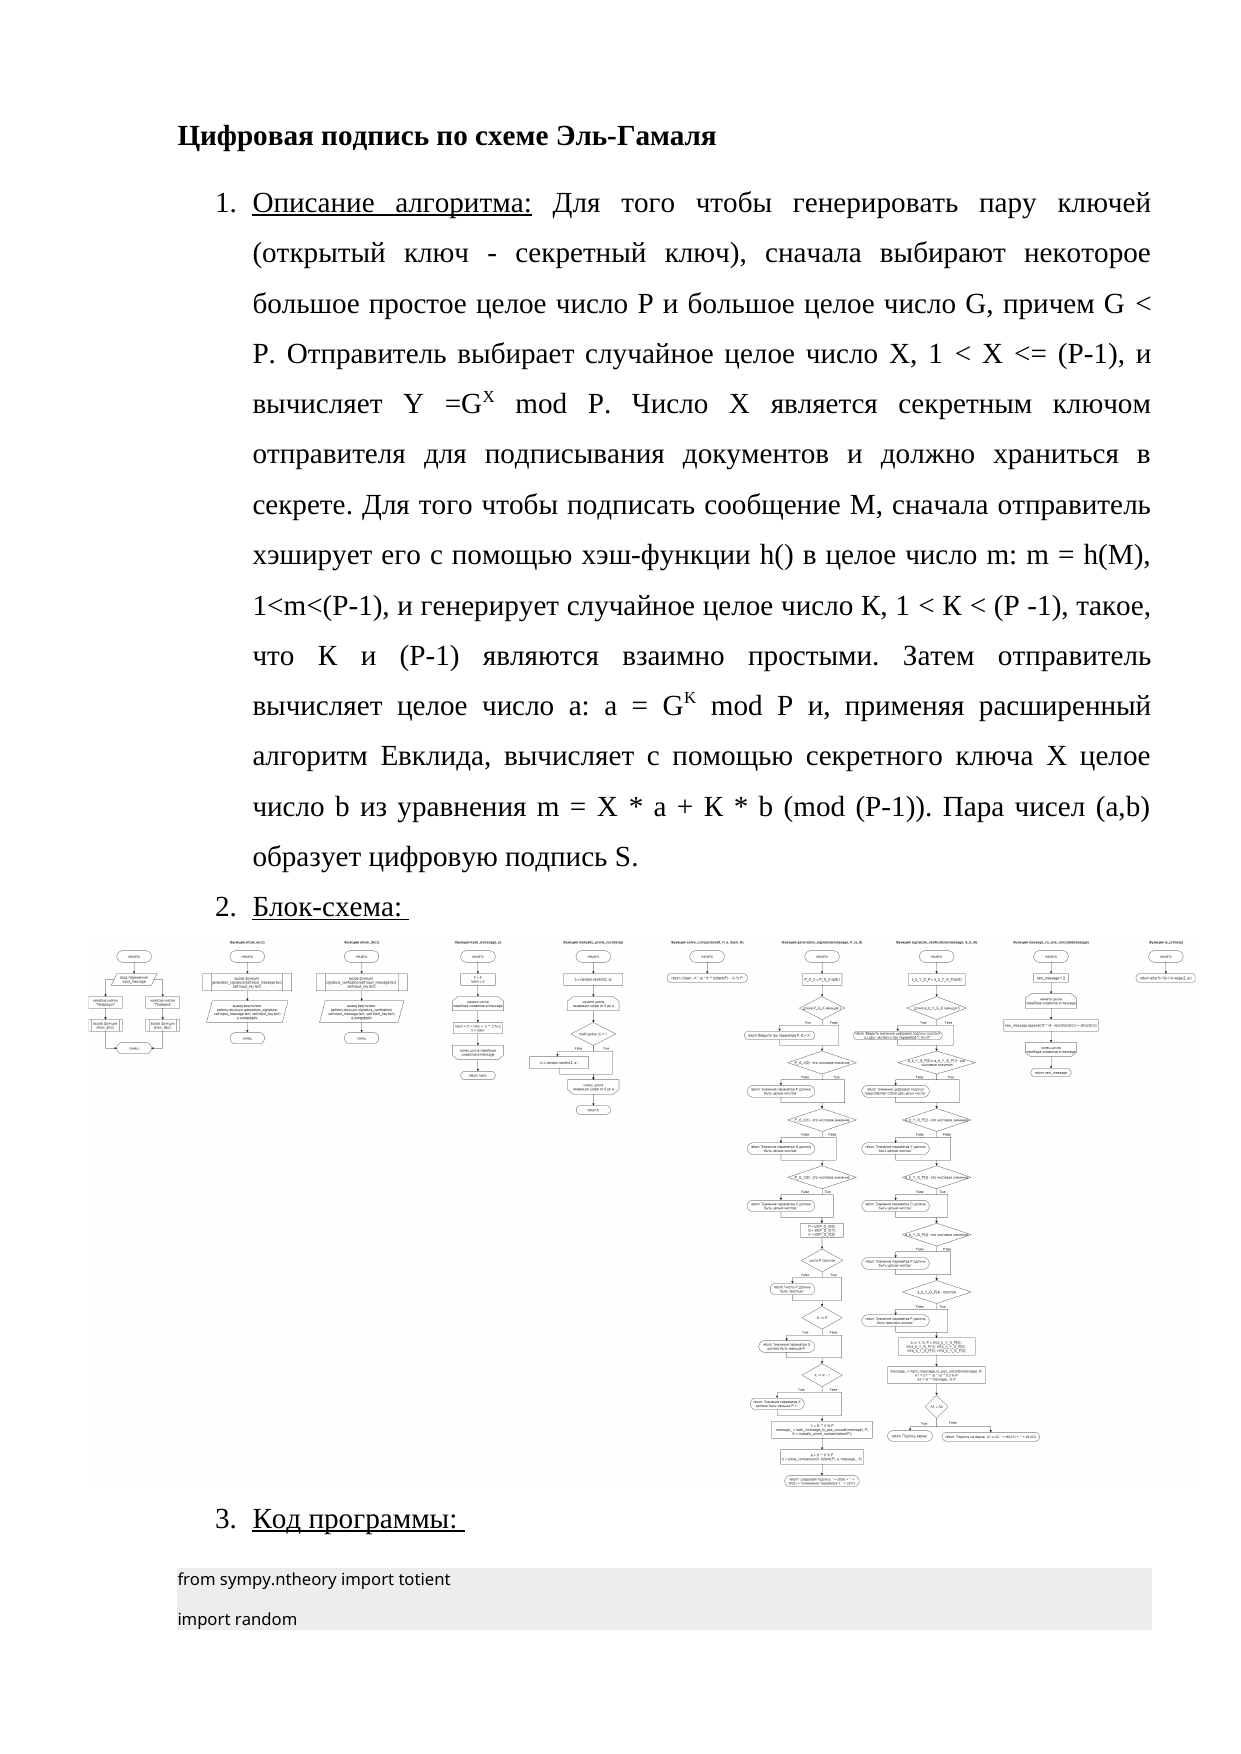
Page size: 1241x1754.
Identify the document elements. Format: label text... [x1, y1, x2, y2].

list Описание алгоритма: Для того чтобы генерировать пару ключей (открытый ключ - секретный ключ), сначала выбирают некоторое большое простое целое число Р и большое целое число G, причем G < Р. Отправитель выбирает случайное целое число X, 1 < Х <= (Р-1), и вычисляет Y =GX mod Р. Число Х является секретным ключом отправителя для подписывания документов и должно храниться в секрете. Для того чтобы подписать сообщение М, сначала отправитель хэширует его с помощью хэш-функции h() в целое число m: m = h(М), 1<m<(Р-1), и генерирует случайное целое число К, 1 < К < (Р -1), такое, что К и (Р-1) являются взаимно простыми. Затем отправитель вычисляет целое число а: а = GK mod Р и, применяя расширенный алгоритм Евклида, вычисляет с помощью секретного ключа Х целое число b из уравнения m = Х * а + К * b (mod (Р-1)). Пара чисел (а,b) образует цифровую подпись S. [215, 185, 1152, 873]
picture [88, 939, 1196, 1487]
list Код программы: [215, 1501, 1152, 1534]
text Цифровая подпись по схеме Эль-Гамаля [177, 118, 1152, 152]
text import random [177, 1607, 1152, 1630]
list Блок-схема: [215, 889, 1152, 923]
text from sympy.ntheory import totient [177, 1568, 1152, 1591]
